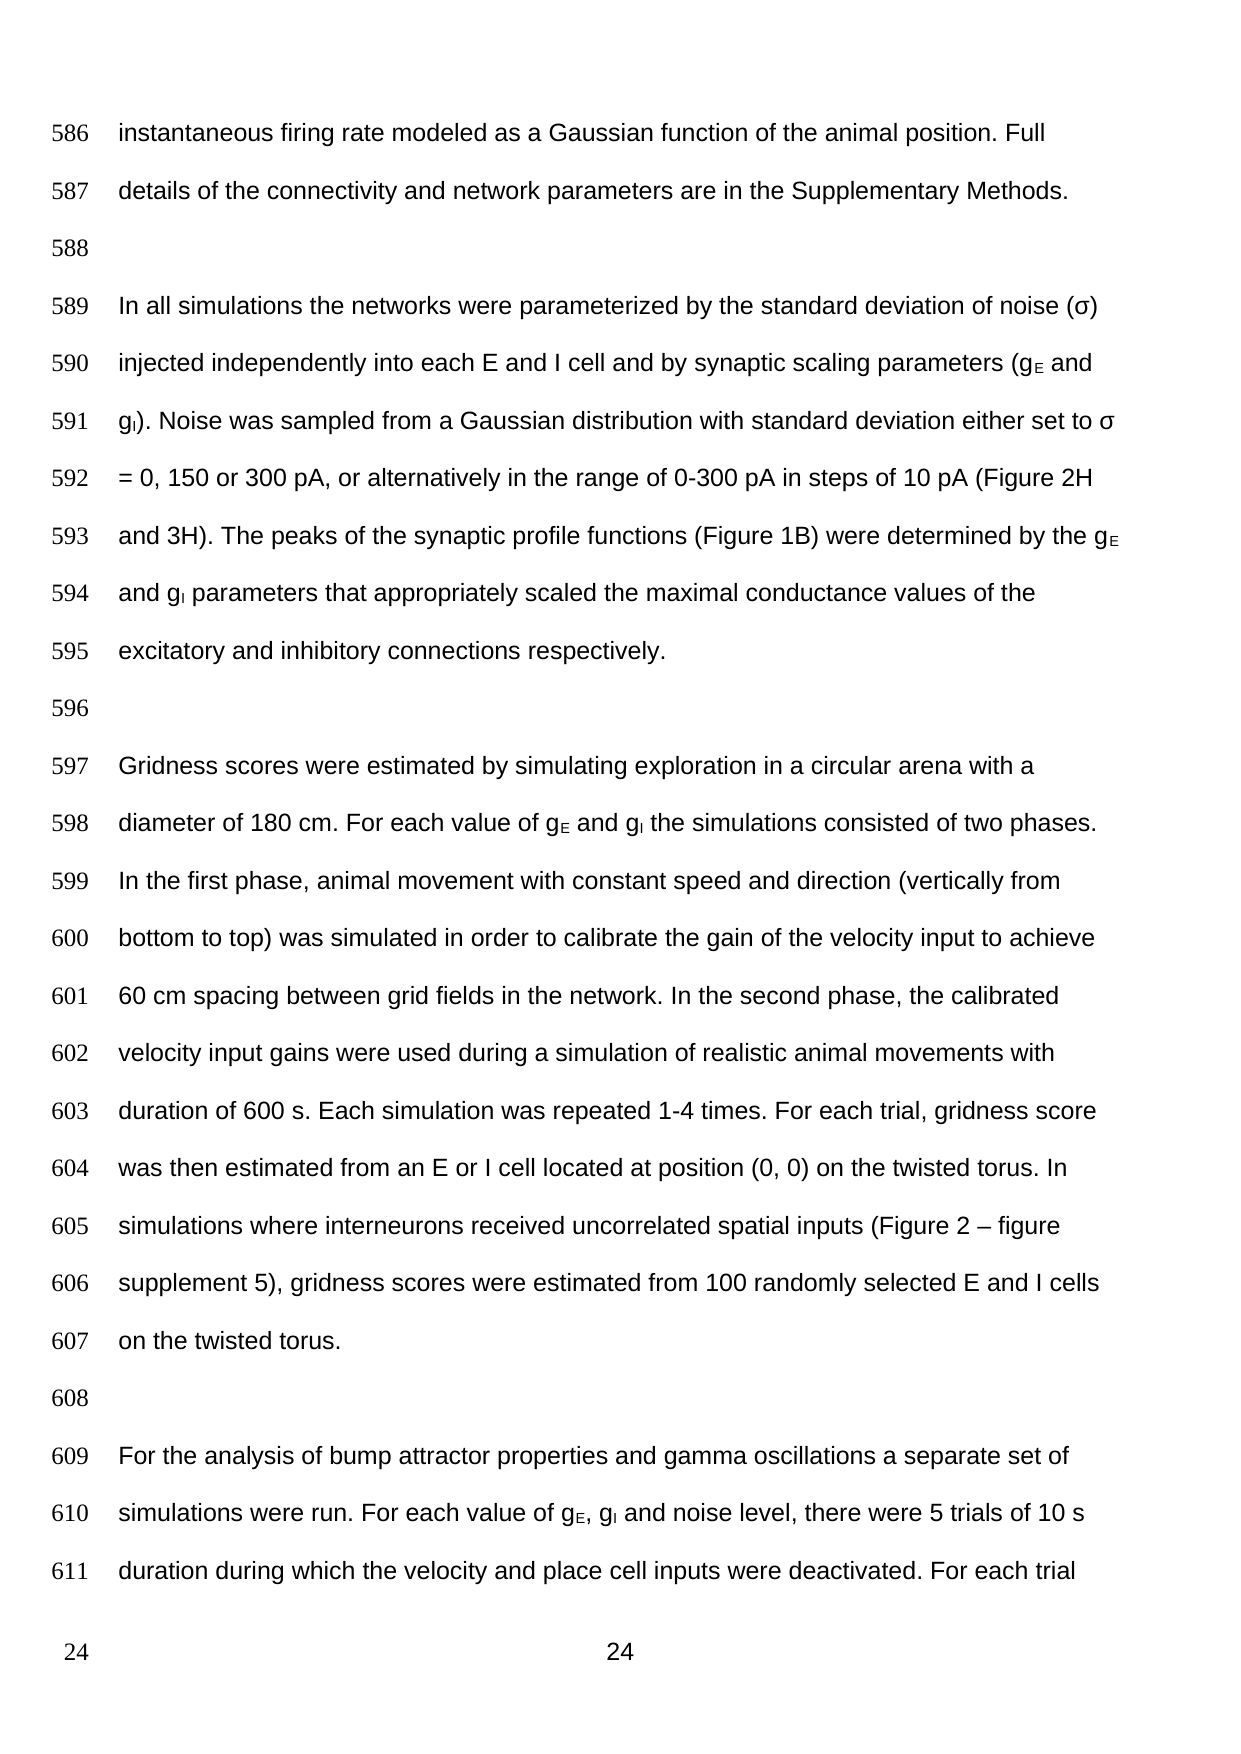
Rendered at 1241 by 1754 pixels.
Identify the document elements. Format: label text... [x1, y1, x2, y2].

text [118, 118, 1122, 204]
text Gridness scores were estimated by simulating exploration in a circular arena with a diameter of 180 cm. For each value of gE and gI the simulations consisted of two phases. In the first phase, animal movement with constant speed and direction (vertically from bottom to top) was simulated in order to calibrate the gain of the velocity input to achieve 60 cm spacing between grid fields in the network. In the second phase, the calibrated velocity input gains were used during a simulation of realistic animal movements with duration of 600 s. Each simulation was repeated 1-4 times. For each trial, gridness score was then estimated from an E or I cell located at position (0, 0) on the twisted torus. In simulations where interneurons received uncorrelated spatial inputs (Figure 2 – figure supplement 5), gridness scores were estimated from 100 randomly selected E and I cells on the twisted torus. [118, 751, 1122, 1354]
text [118, 1441, 1122, 1584]
text In all simulations the networks were parameterized by the standard deviation of noise (σ) injected independently into each E and I cell and by synaptic scaling parameters (gE and gI). Noise was sampled from a Gaussian distribution with standard deviation either set to σ = 0, 150 or 300 pA, or alternatively in the range of 0-300 pA in steps of 10 pA (Figure 2H and 3H). The peaks of the synaptic profile functions (Figure 1B) were determined by the gE and gI parameters that appropriately scaled the maximal conductance values of the excitatory and inhibitory connections respectively. [118, 291, 1122, 664]
